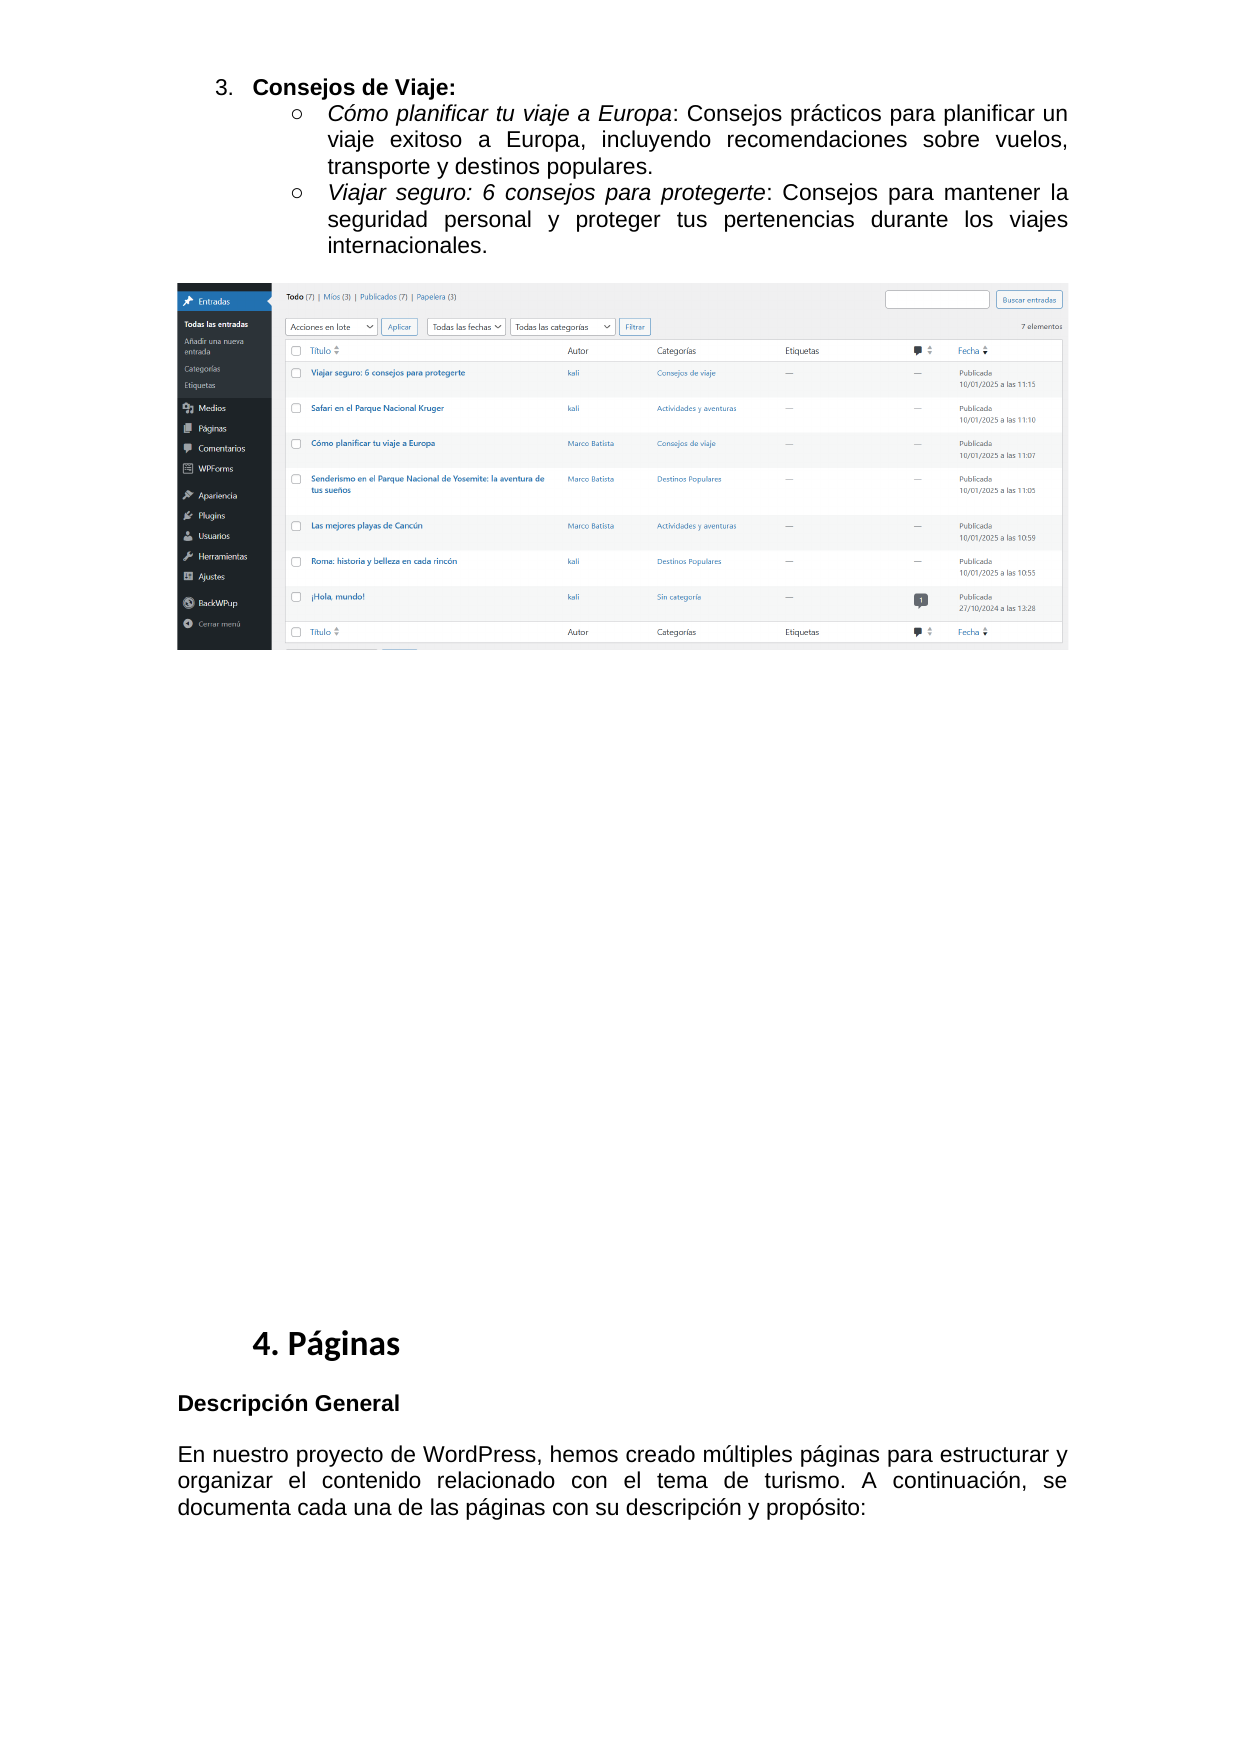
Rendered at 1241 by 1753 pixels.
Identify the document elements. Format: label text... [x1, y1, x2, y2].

subtitle Descripción General [177, 1389, 1068, 1416]
list Consejos de Viaje: [215, 74, 1068, 100]
list Cómo planificar tu viaje a Europa: Consejos prácticos para planificar un viaje exitoso a Europa, incluyendo recomendaciones sobre vuelos, transporte y destinos populares. [290, 100, 1068, 179]
picture [177, 283, 1069, 650]
subtitle 4. Páginas [215, 1321, 1068, 1364]
text En nuestro proyecto de WordPress, hemos creado múltiples páginas para estructurar y organizar el contenido relacionado con el tema de turismo. A continuación, se documenta cada una de las páginas con su descripción y propósito: [177, 1441, 1068, 1520]
list Viajar seguro: 6 consejos para protegerte: Consejos para mantener la seguridad personal y proteger tus pertenencias durante los viajes internacionales. [290, 179, 1068, 258]
